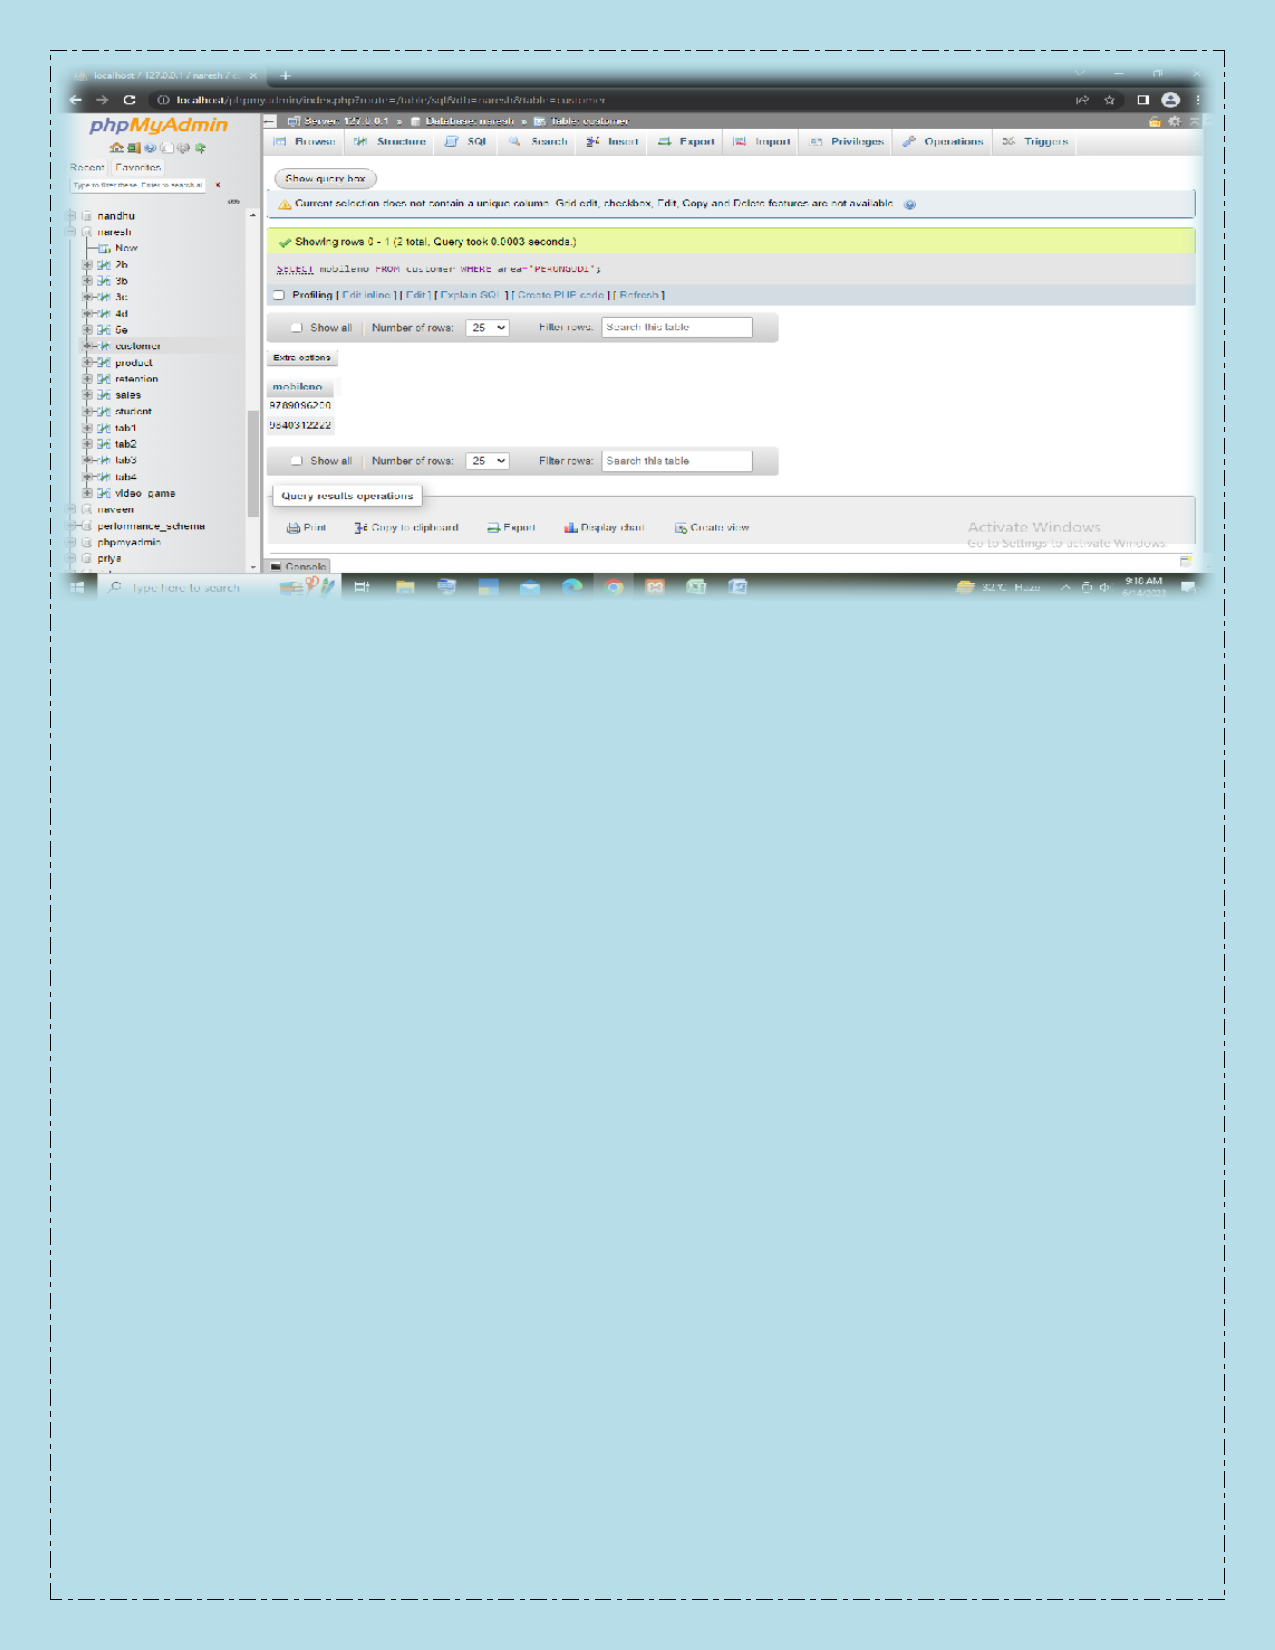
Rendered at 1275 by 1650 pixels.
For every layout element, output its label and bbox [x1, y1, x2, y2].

picture [84, 91, 1189, 574]
